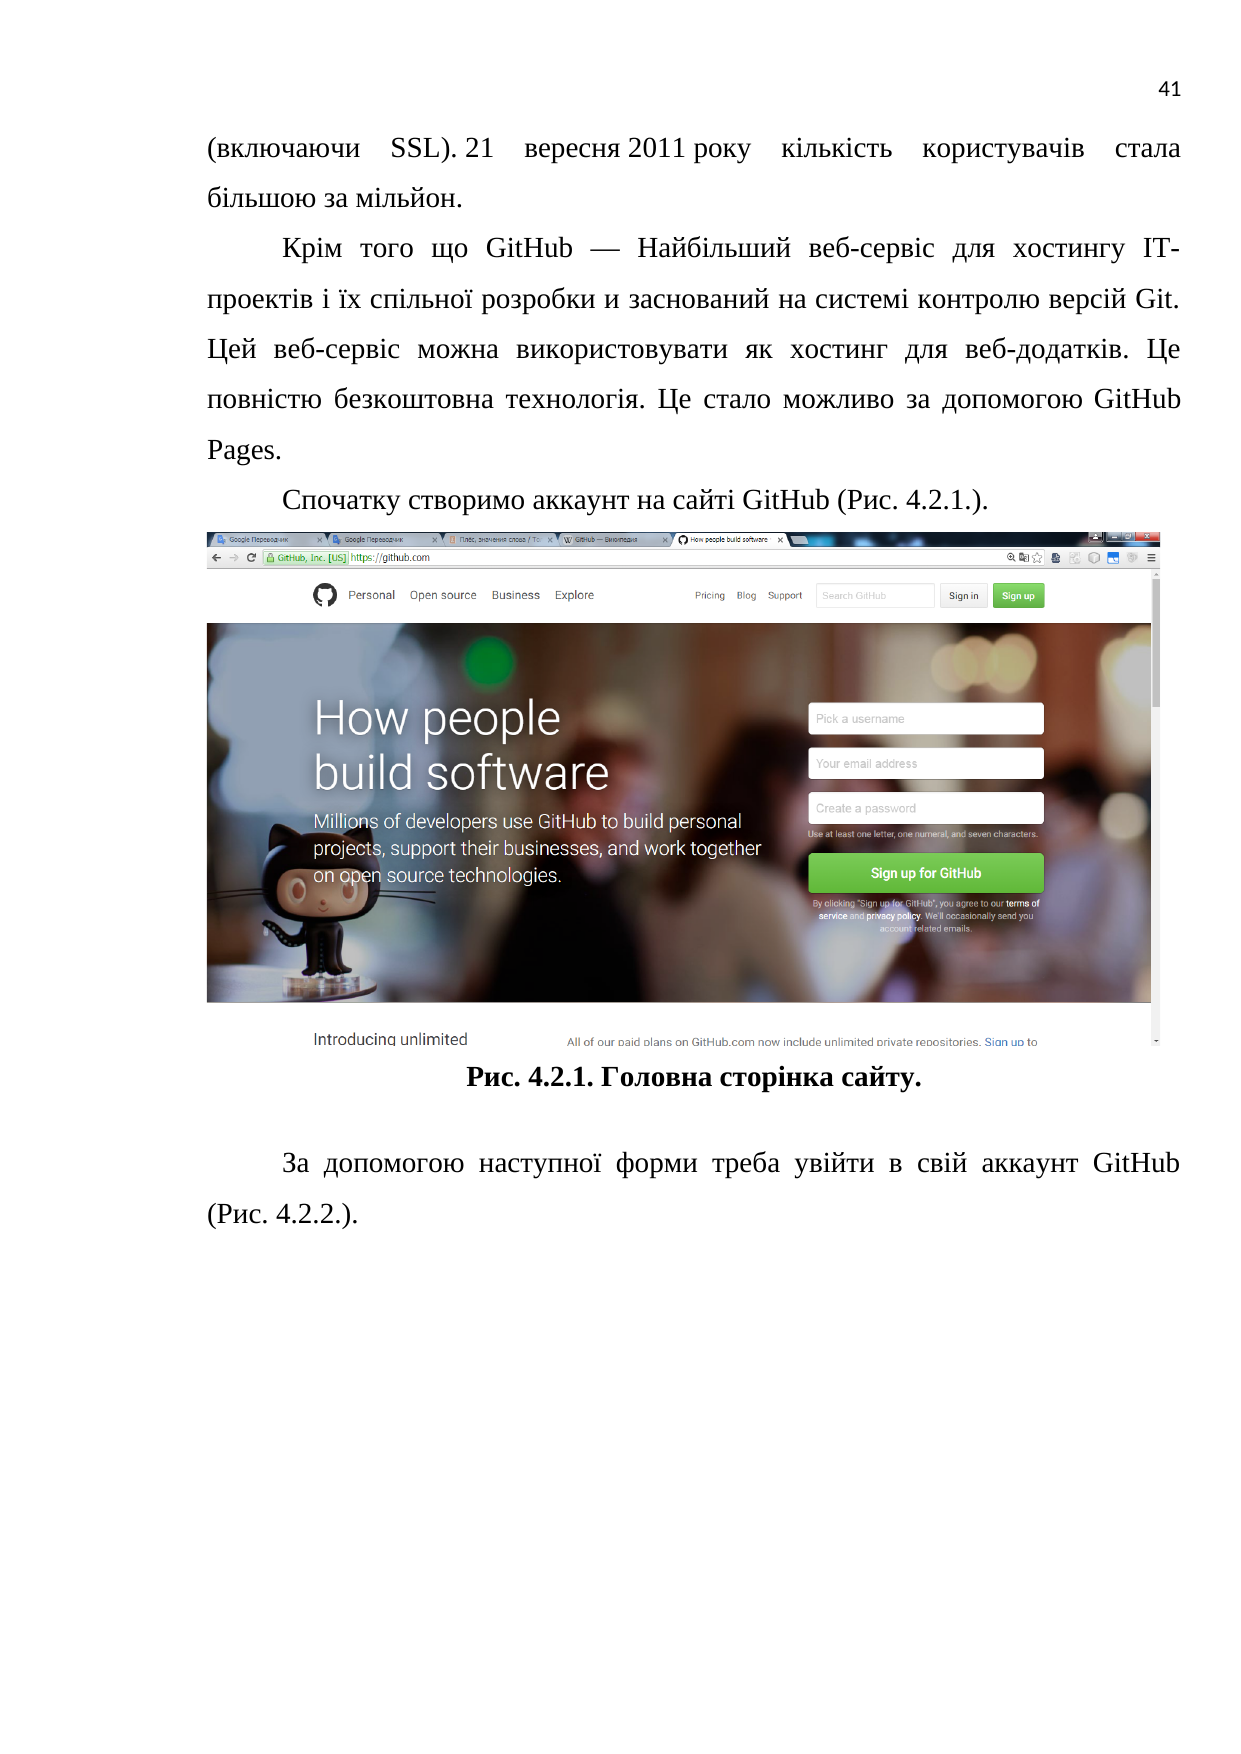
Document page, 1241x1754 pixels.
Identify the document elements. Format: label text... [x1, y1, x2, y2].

picture [206, 532, 1161, 1046]
text За допомогою наступної форми треба увійти в свій аккаунт GitHub (Рис. 4.2.2.). [207, 1146, 1181, 1229]
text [207, 130, 1181, 214]
text Спочатку створимо аккаунт на сайті GitHub (Рис. 4.2.1.). [207, 482, 1181, 516]
text Рис. 4.2.1. Головна сторінка сайту. [207, 1059, 1181, 1093]
text Крім того що GitHub — Найбільший веб-сервіс для хостингу IT-проектів і їх спільної розробки и заснований на системі контролю версій Git. Цей веб-сервіс можна використовувати як хостинг для веб-додатків. Це повністю безкоштовна технологія. Це стало можливо за допомогою GitHub Pages. [207, 231, 1181, 465]
